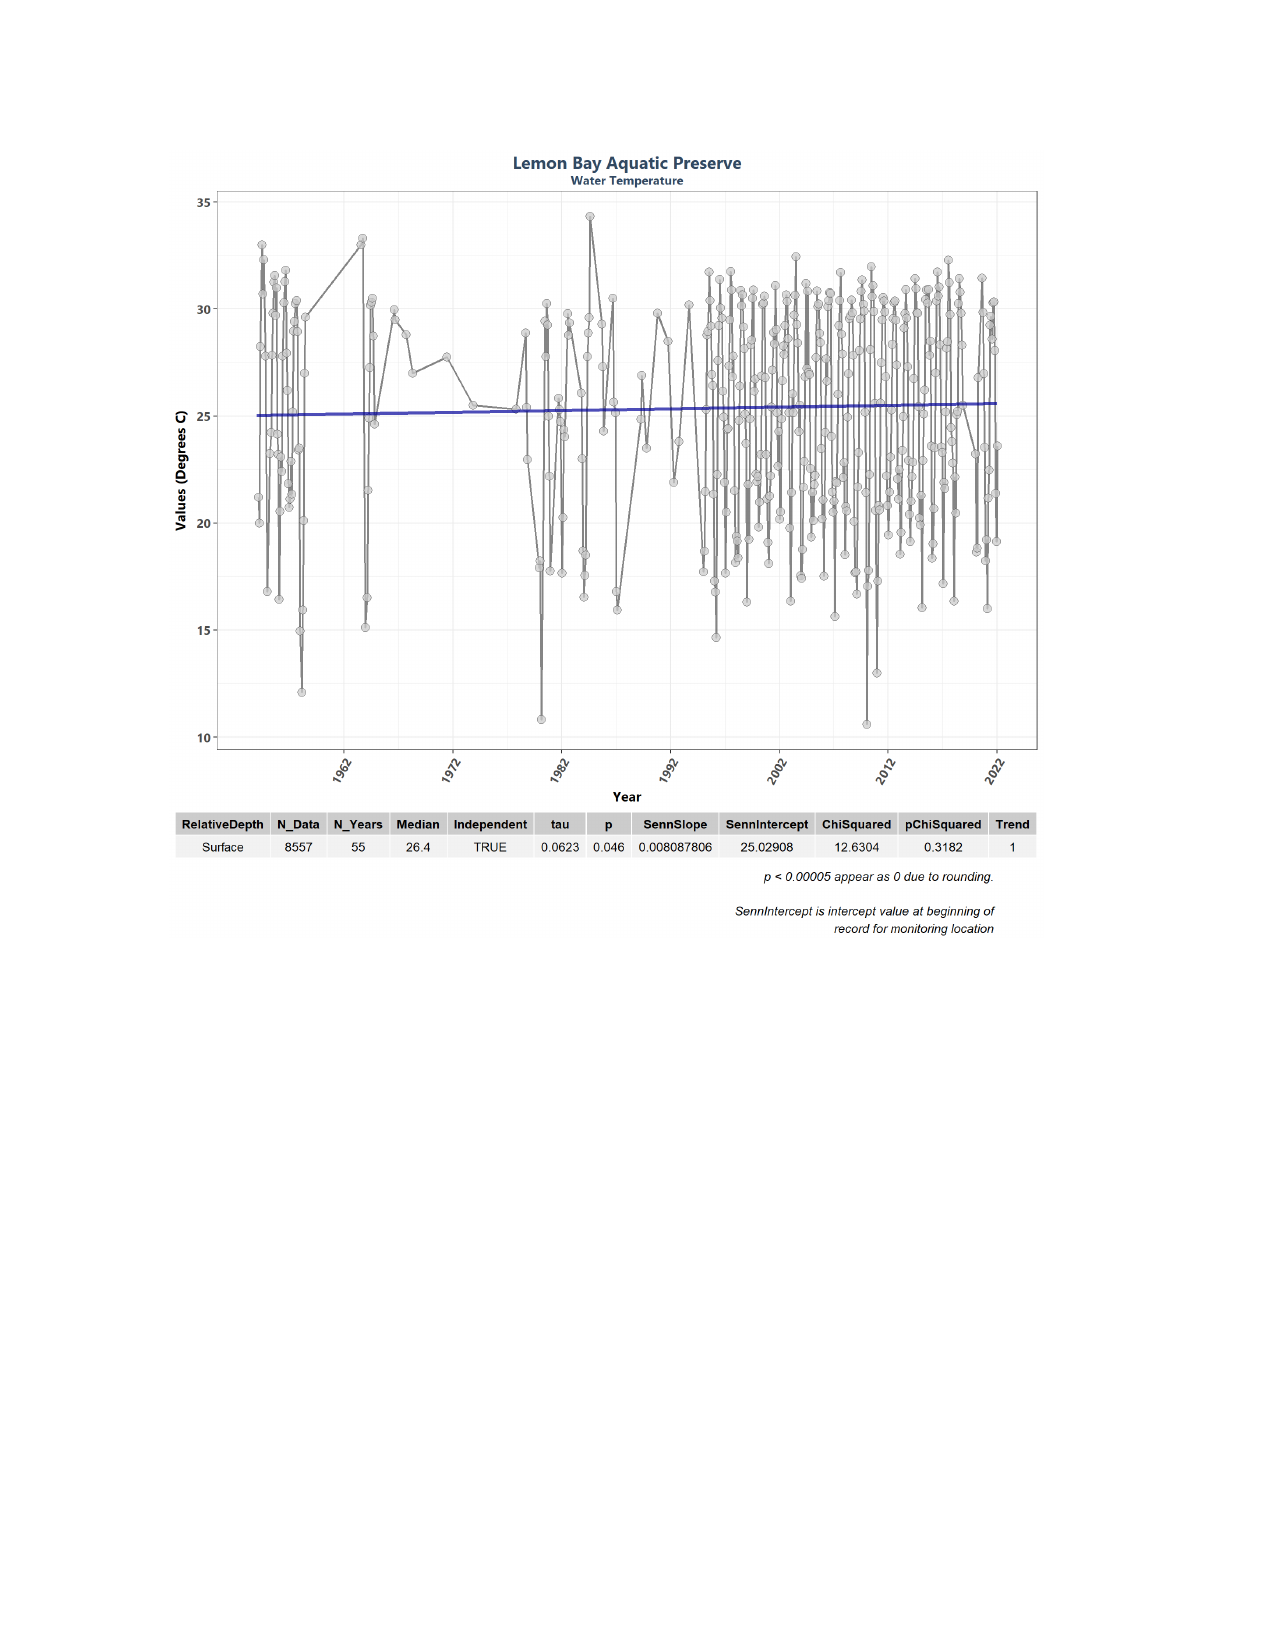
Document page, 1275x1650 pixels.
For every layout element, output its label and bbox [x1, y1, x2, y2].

picture [168, 150, 1044, 938]
